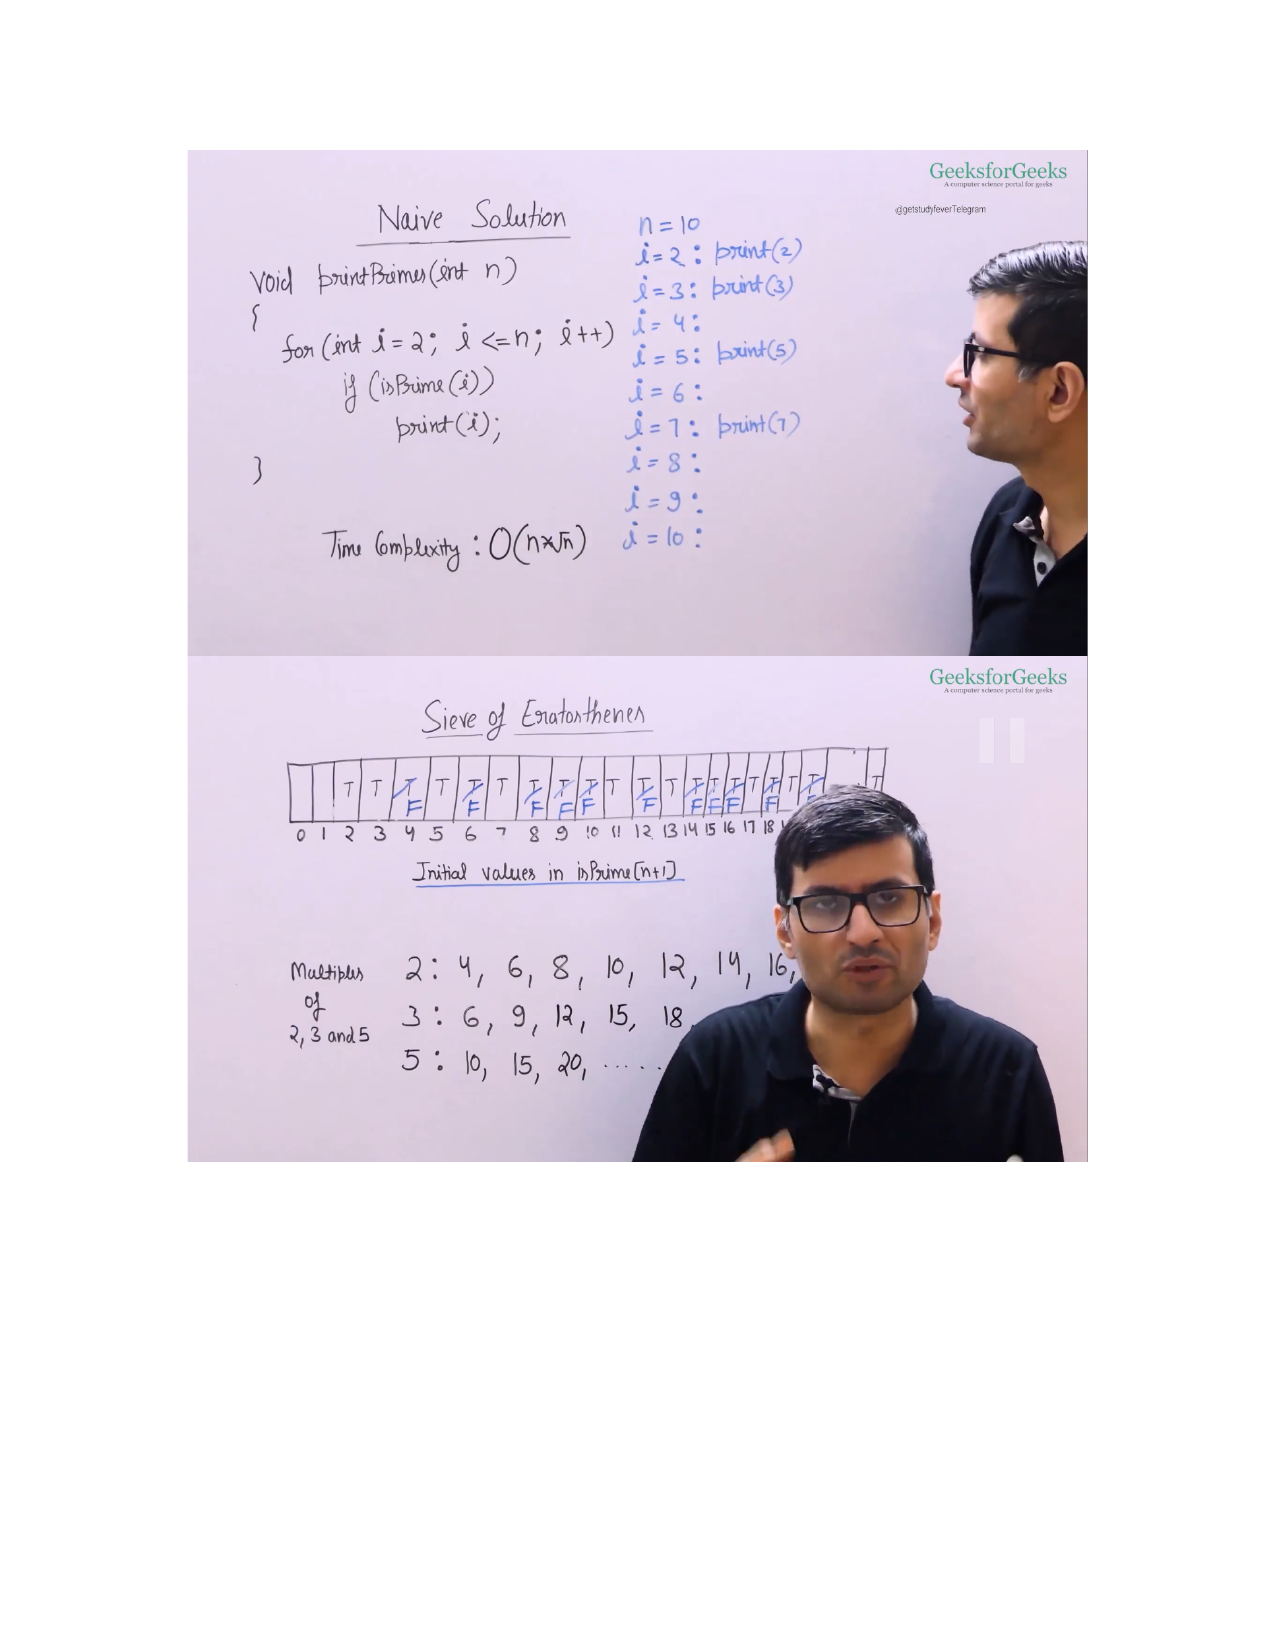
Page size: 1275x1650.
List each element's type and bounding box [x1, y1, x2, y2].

picture [187, 150, 1088, 1162]
